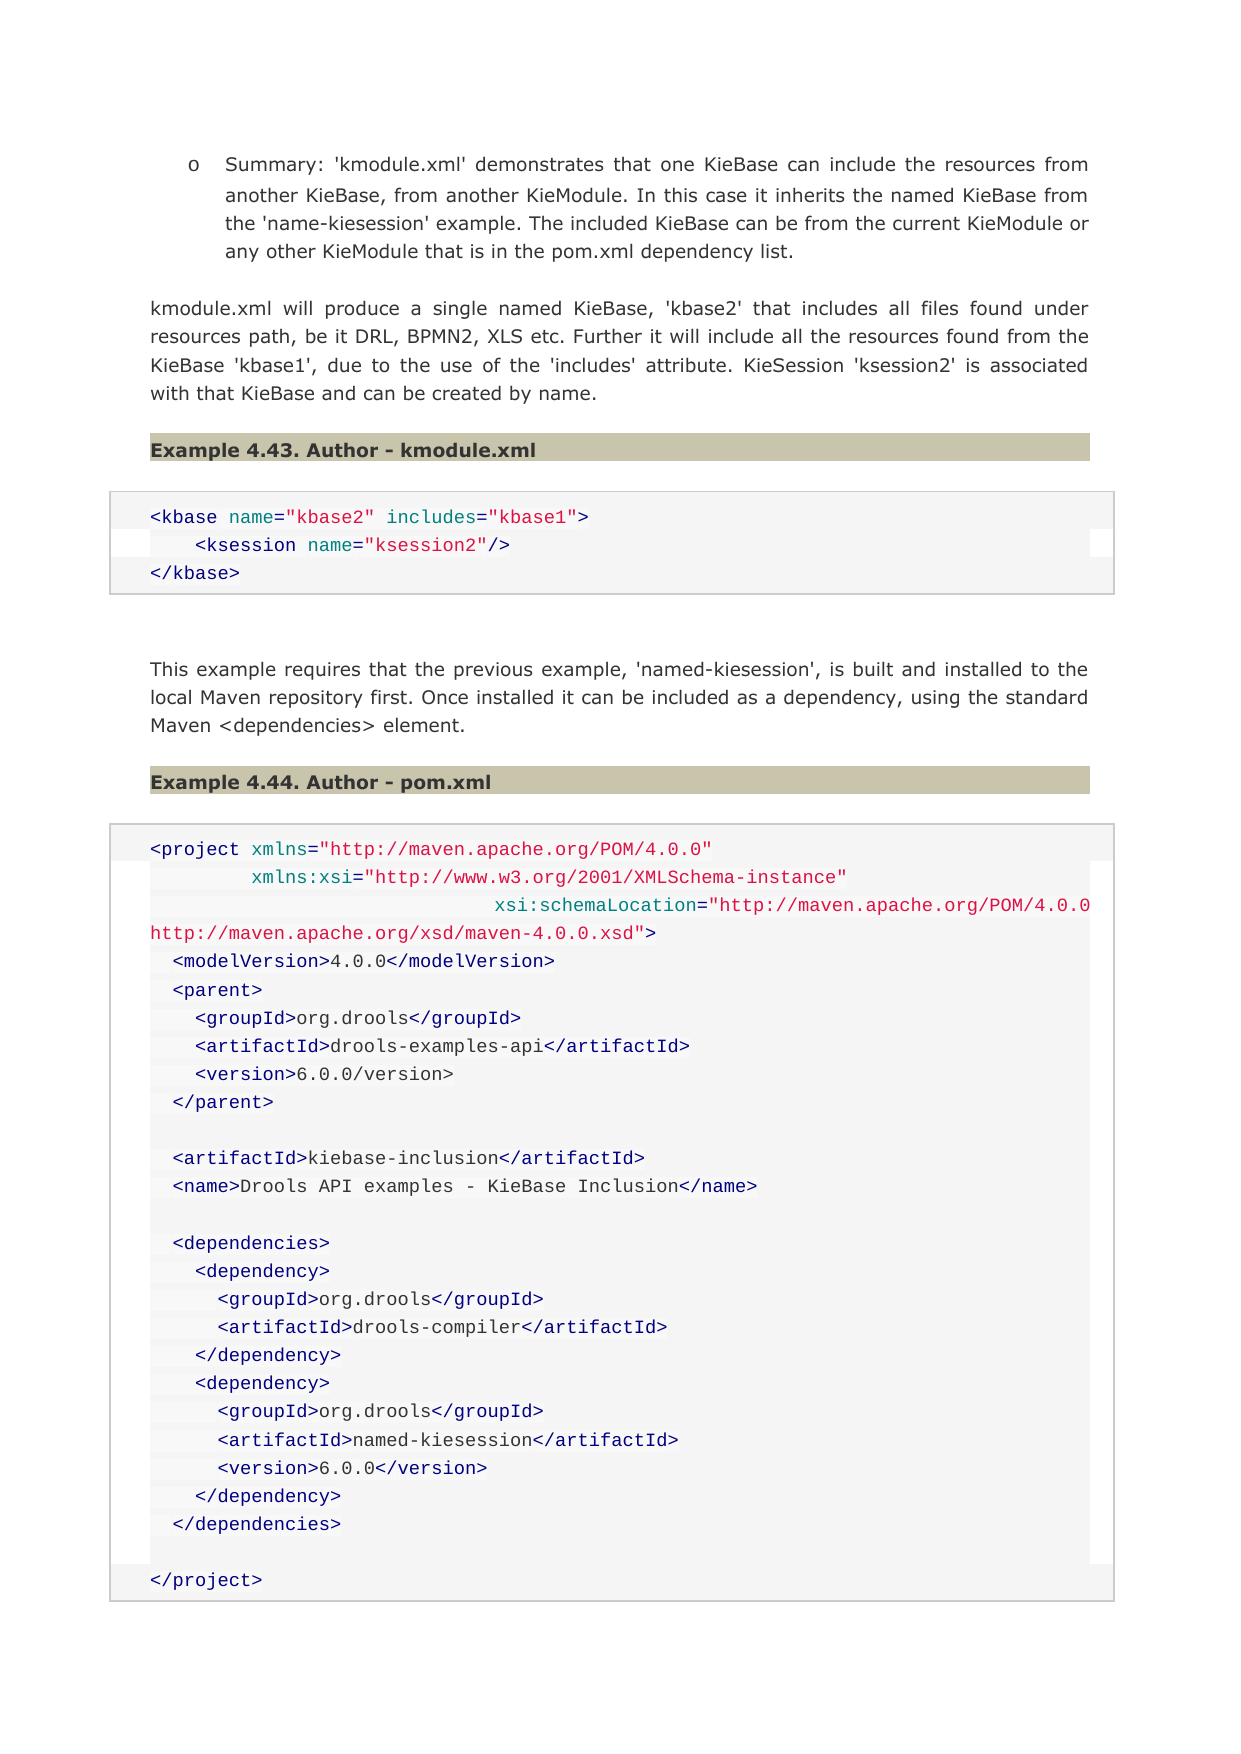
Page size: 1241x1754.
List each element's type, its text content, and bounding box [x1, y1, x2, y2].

text <groupId>org.drools</groupId> [150, 1002, 1090, 1030]
text <groupId>org.drools</groupId> [150, 1395, 1090, 1423]
text <project xmlns="http://maven.apache.org/POM/4.0.0" [111, 825, 1113, 861]
text <artifactId>named-kiesession</artifactId> [150, 1423, 1090, 1452]
text <kbase name="kbase2" includes="kbase1"> [111, 492, 1113, 529]
text <version>6.0.0</version> [150, 1452, 1090, 1480]
text <name>Drools API examples - KieBase Inclusion</name> [150, 1170, 1090, 1198]
text <dependency> [150, 1367, 1090, 1395]
title Example 4.43. Author - kmodule.xml [150, 433, 1090, 461]
text This example requires that the previous example, 'named-kiesession', is built and installed to the local Maven repository first. Once installed it can be included as a dependency, using the standard Maven <dependencies> element. [150, 652, 1090, 736]
text </dependency> [150, 1480, 1090, 1508]
text </kbase> [111, 547, 1113, 593]
text <dependency> [150, 1255, 1090, 1283]
text <ksession name="ksession2"/> [150, 529, 1090, 547]
title Example 4.44. Author - pom.xml [150, 766, 1090, 794]
text </parent> [150, 1086, 1090, 1114]
text <modelVersion>4.0.0</modelVersion> [150, 945, 1090, 973]
text <dependencies> [150, 1227, 1090, 1255]
text <parent> [150, 973, 1090, 1002]
text <artifactId>drools-examples-api</artifactId> [150, 1030, 1090, 1058]
text </dependencies> [150, 1508, 1090, 1536]
text <artifactId>drools-compiler</artifactId> [150, 1311, 1090, 1339]
text <groupId>org.drools</groupId> [150, 1283, 1090, 1311]
text </dependency> [150, 1339, 1090, 1367]
text <artifactId>kiebase-inclusion</artifactId> [150, 1142, 1090, 1170]
text </project> [111, 1554, 1113, 1600]
list Summary: 'kmodule.xml' demonstrates that one KieBase can include the resources from another KieBase, from another KieModule. In this case it inherits the named KieBase from the 'name-kiesession' example. The included KieBase can be from the current KieModule or any other KieModule that is in the pom.xml dependency list. [187, 150, 1090, 262]
text xmlns:xsi="http://www.w3.org/2001/XMLSchema-instance" [150, 861, 1090, 889]
text kmodule.xml will produce a single named KieBase, 'kbase2' that includes all files found under resources path, be it DRL, BPMN2, XLS etc. Further it will include all the resources found from the KieBase 'kbase1', due to the use of the 'includes' attribute. KieSession 'ksession2' is associated with that KieBase and can be created by name. [150, 292, 1090, 404]
text <version>6.0.0/version> [150, 1058, 1090, 1086]
text xsi:schemaLocation="http://maven.apache.org/POM/4.0.0 http://maven.apache.org/xsd/maven-4.0.0.xsd"> [150, 917, 1090, 945]
